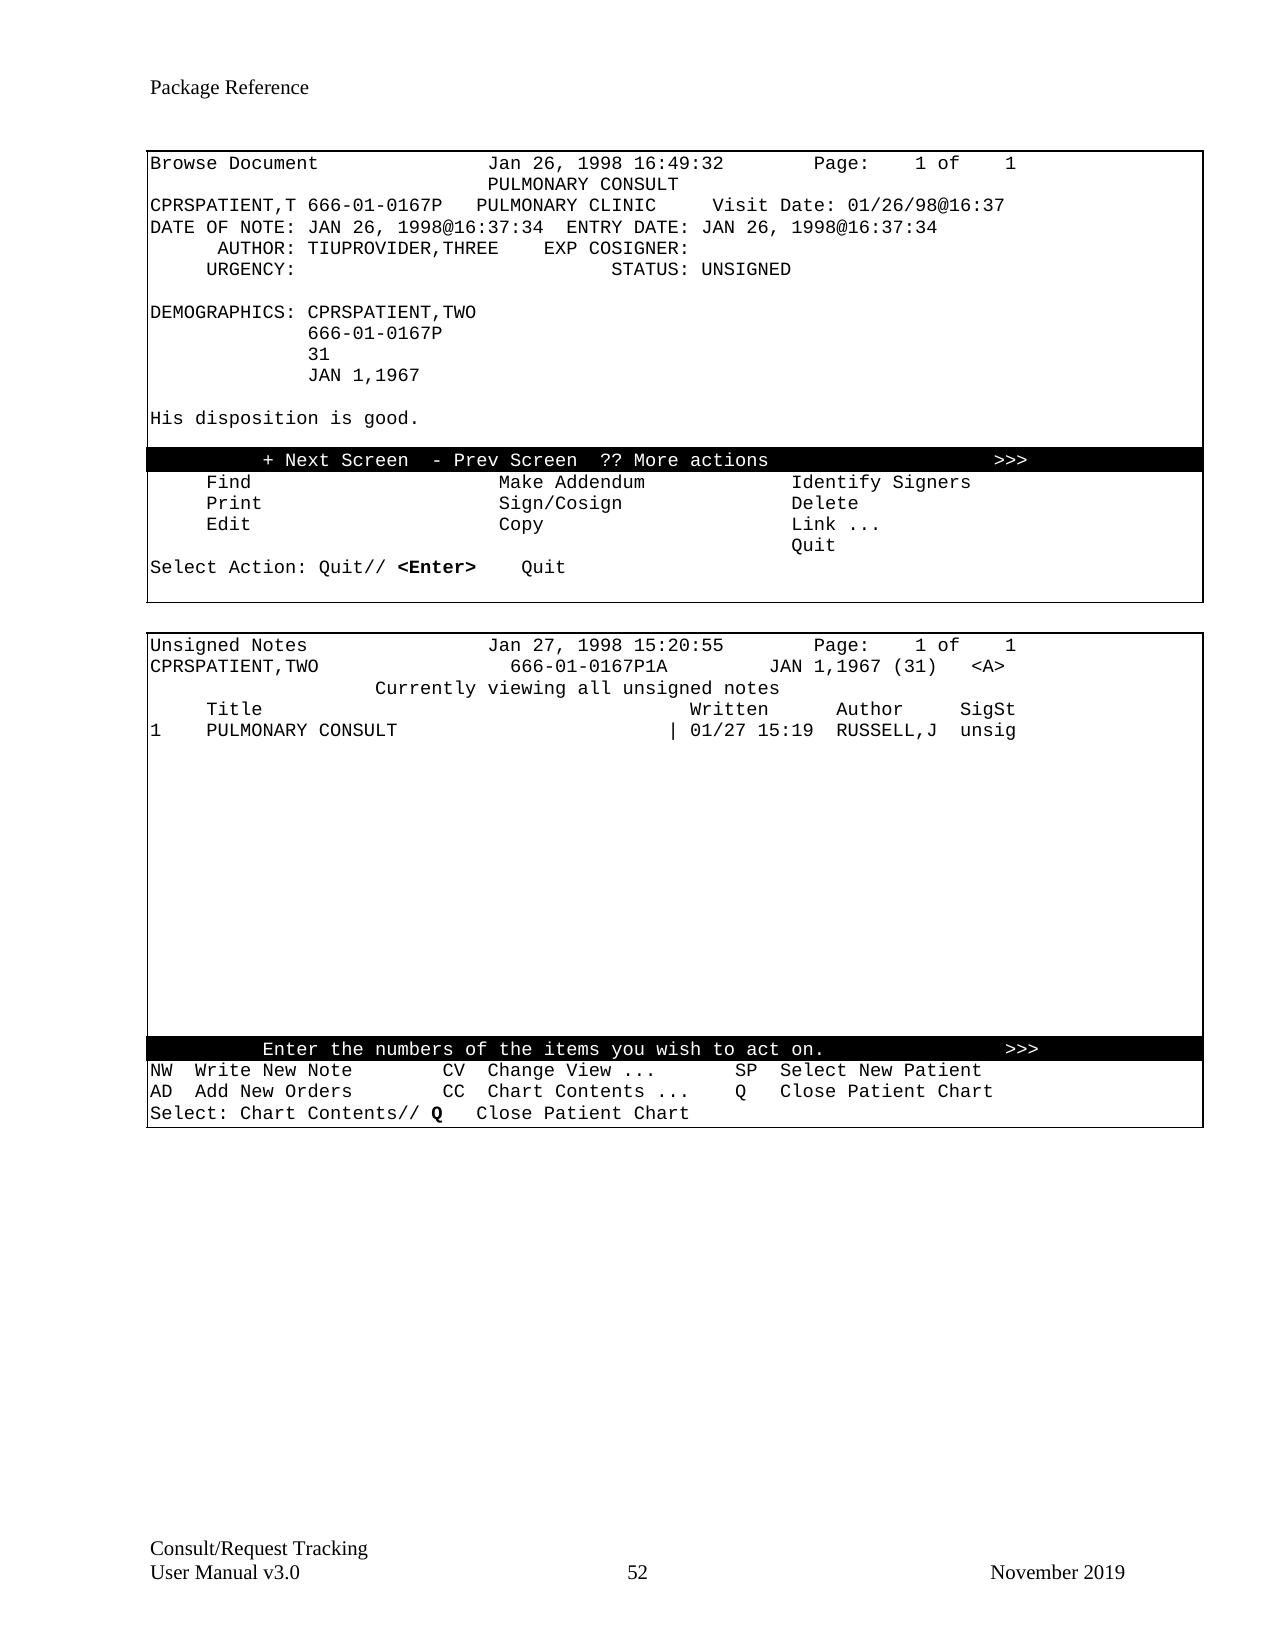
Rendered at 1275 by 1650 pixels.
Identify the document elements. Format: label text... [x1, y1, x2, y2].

text 666-01-0167P [148, 320, 1202, 341]
text URGENCY: STATUS: UNSIGNED [148, 256, 1202, 281]
text Unsigned Notes Jan 27, 1998 15:20:55 Page: 1 of 1 [148, 634, 1202, 653]
text Select: Chart Contents// Q Close Patient Chart [148, 1100, 1202, 1127]
text Enter the numbers of the items you wish to act on. >>> [148, 1036, 1202, 1057]
text Browse Document Jan 26, 1998 16:49:32 Page: 1 of 1 [148, 152, 1202, 171]
text Print Sign/Cosign Delete [148, 490, 1202, 511]
text DEMOGRAPHICS: CPRSPATIENT,TWO [148, 299, 1202, 320]
text Find Make Addendum Identify Signers [148, 469, 1202, 490]
text His disposition is good. [148, 405, 1202, 430]
text AD Add New Orders CC Chart Contents ... Q Close Patient Chart [148, 1078, 1202, 1100]
text + Next Screen - Prev Screen ?? More actions >>> [148, 447, 1202, 469]
text JAN 1,1967 [148, 362, 1202, 387]
text 31 [148, 341, 1202, 362]
text Currently viewing all unsigned notes [148, 675, 1202, 696]
text 1 PULMONARY CONSULT | 01/27 15:19 RUSSELL,J unsig [148, 717, 1202, 742]
text Quit [148, 532, 1202, 554]
text CPRSPATIENT,T 666-01-0167P PULMONARY CLINIC Visit Date: 01/26/98@16:37 [148, 192, 1202, 214]
text DATE OF NOTE: JAN 26, 1998@16:37:34 ENTRY DATE: JAN 26, 1998@16:37:34 [148, 214, 1202, 235]
text Select Action: Quit// <Enter> Quit [148, 554, 1202, 579]
text NW Write New Note CV Change View ... SP Select New Patient [148, 1057, 1202, 1078]
text PULMONARY CONSULT [148, 171, 1202, 192]
text CPRSPATIENT,TWO 666-01-0167P1A JAN 1,1967 (31) <A> [148, 653, 1202, 675]
text Title Written Author SigSt [148, 696, 1202, 717]
text AUTHOR: TIUPROVIDER,THREE EXP COSIGNER: [148, 235, 1202, 256]
text Edit Copy Link ... [148, 511, 1202, 532]
